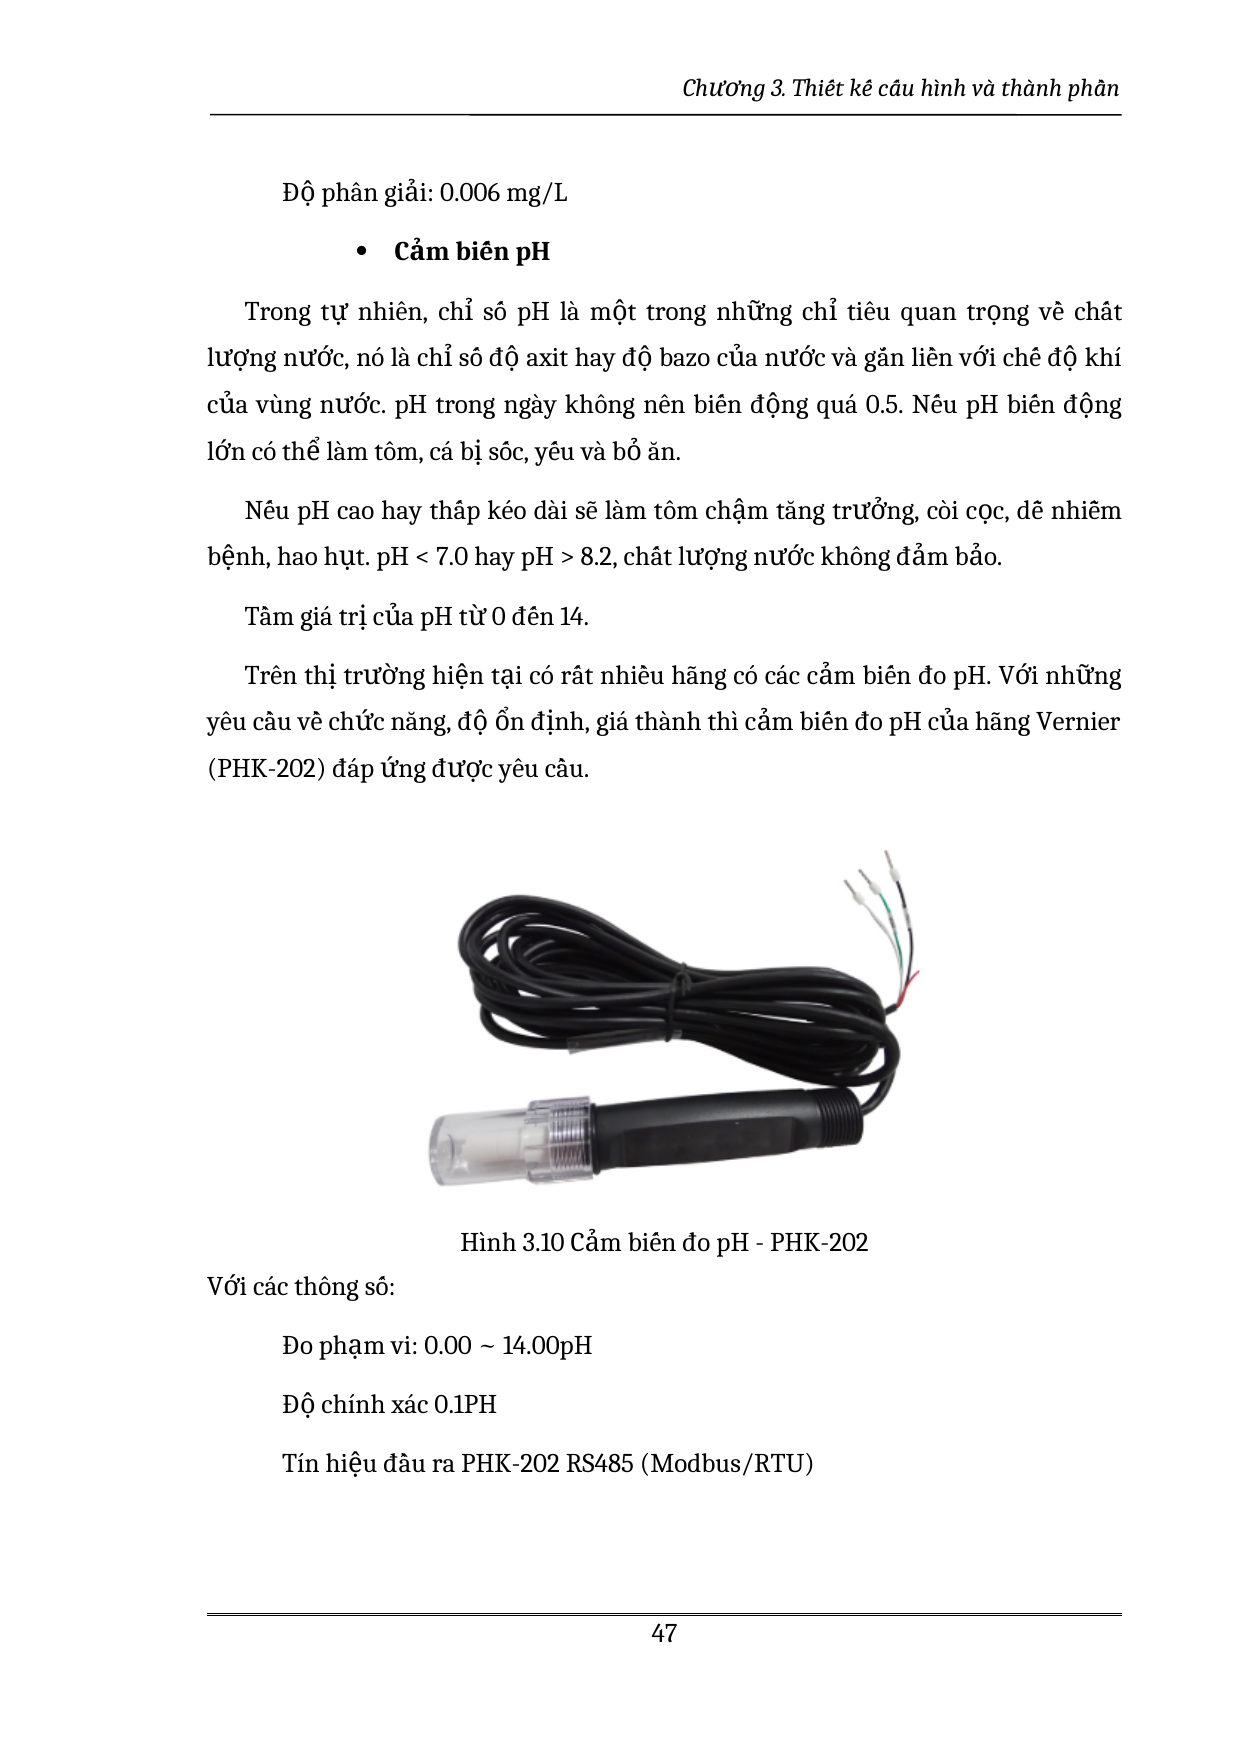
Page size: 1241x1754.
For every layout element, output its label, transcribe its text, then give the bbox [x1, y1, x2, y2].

text Trong tự nhiên, chỉ số pH là một trong những chỉ tiêu quan trọng về chất lượng nước, nó là chỉ số độ axit hay độ bazo của nước và gắn liền với chế độ khí của vùng nước. pH trong ngày không nên biến động quá 0.5. Nếu pH biến động lớn có thể làm tôm, cá bị sốc, yếu và bỏ ăn. [207, 296, 1122, 467]
text Độ chính xác 0.1PH [207, 1389, 1122, 1420]
text Trên thị trường hiện tại có rất nhiều hãng có các cảm biến đo pH. Với những yêu cầu về chức năng, độ ổn định, giá thành thì cảm biến đo pH của hãng Vernier (PHK-202) đáp ứng được yêu cầu. [207, 660, 1122, 784]
subtitle Cảm biến pH [357, 236, 1122, 267]
text Tín hiệu đầu ra PHK-202 RS485 (Modbus/RTU) [207, 1448, 1122, 1479]
text Nếu pH cao hay thấp kéo dài sẽ làm tôm chậm tăng trưởng, còi cọc, dễ nhiễm bệnh, hao hụt. pH < 7.0 hay pH > 8.2, chất lượng nước không đảm bảo. [207, 495, 1122, 572]
text Với các thông số: [207, 1271, 1122, 1302]
text Độ phân giải: 0.006 mg/L [207, 177, 1122, 208]
picture [409, 812, 920, 1200]
text Tầm giá trị của pH từ 0 đến 14. [207, 601, 1122, 632]
text Đo phạm vi: 0.00 ~ 14.00pH [207, 1330, 1122, 1361]
